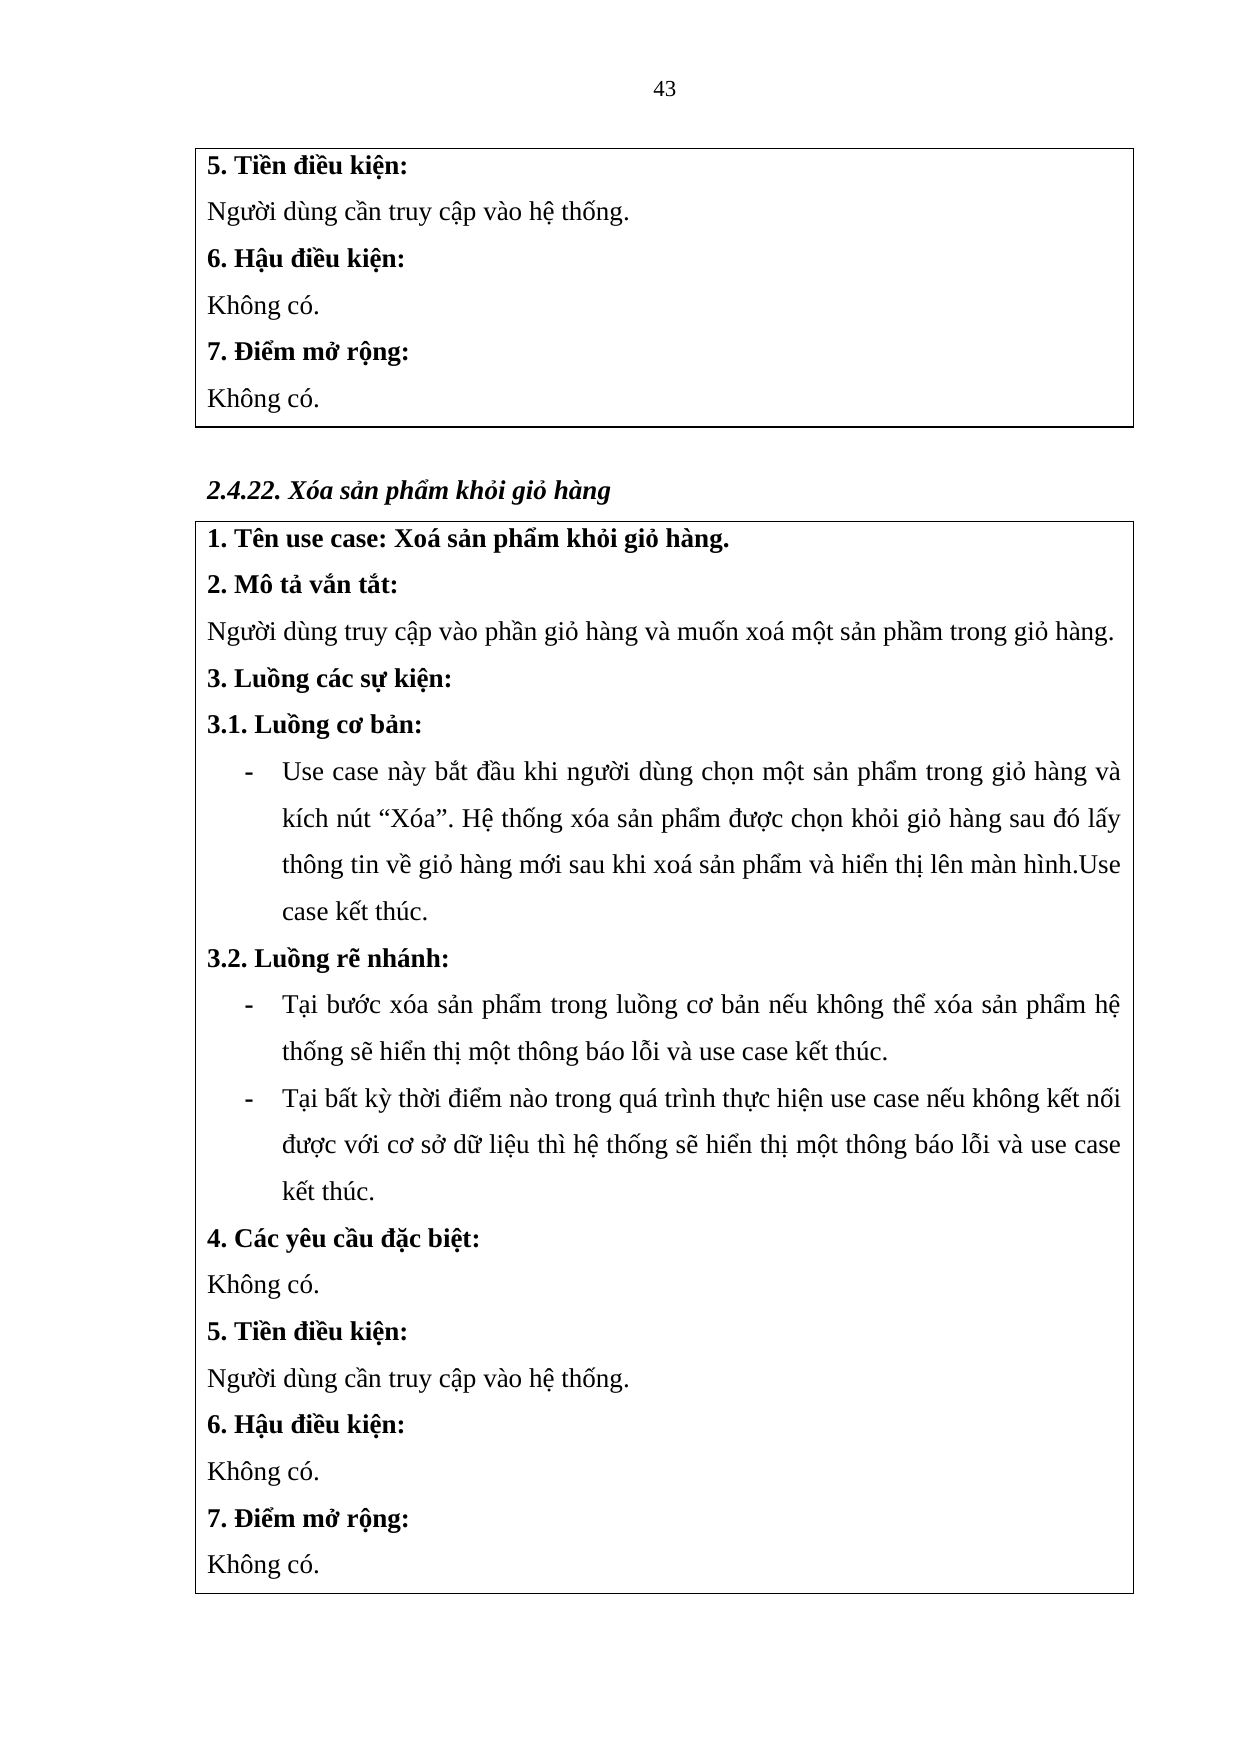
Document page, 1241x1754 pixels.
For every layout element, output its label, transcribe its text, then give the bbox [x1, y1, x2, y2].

table_header 1. Tên use case: Xoá sản phẩm khỏi giỏ hàng. 2. Mô tả vắn tắt: Người dùng truy cập vào phần giỏ hàng và muốn xoá một sản phầm trong giỏ hàng. 3. Luồng các sự kiện: 3.1. Luồng cơ bản: Use case này bắt đầu khi người dùng chọn một sản phẩm trong giỏ hàng và kích nút “Xóa”. Hệ thống xóa sản phẩm được chọn khỏi giỏ hàng sau đó lấy thông tin về giỏ hàng mới sau khi xoá sản phẩm và hiển thị lên màn hình.Use case kết thúc. 3.2. Luồng rẽ nhánh: Tại bước xóa sản phẩm trong luồng cơ bản nếu không thể xóa sản phẩm hệ thống sẽ hiển thị một thông báo lỗi và use case kết thúc. Tại bất kỳ thời điểm nào trong quá trình thực hiện use case nếu không kết nối được với cơ sở dữ liệu thì hệ thống sẽ hiển thị một thông báo lỗi và use case kết thúc. 4. Các yêu cầu đặc biệt: Không có. 5. Tiền điều kiện: Người dùng cần truy cập vào hệ thống. 6. Hậu điều kiện: Không có. 7. Điểm mở rộng: Không có. [196, 522, 1133, 1593]
subtitle 2.4.22. Xóa sản phẩm khỏi giỏ hàng [207, 474, 1122, 505]
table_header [196, 149, 1133, 426]
